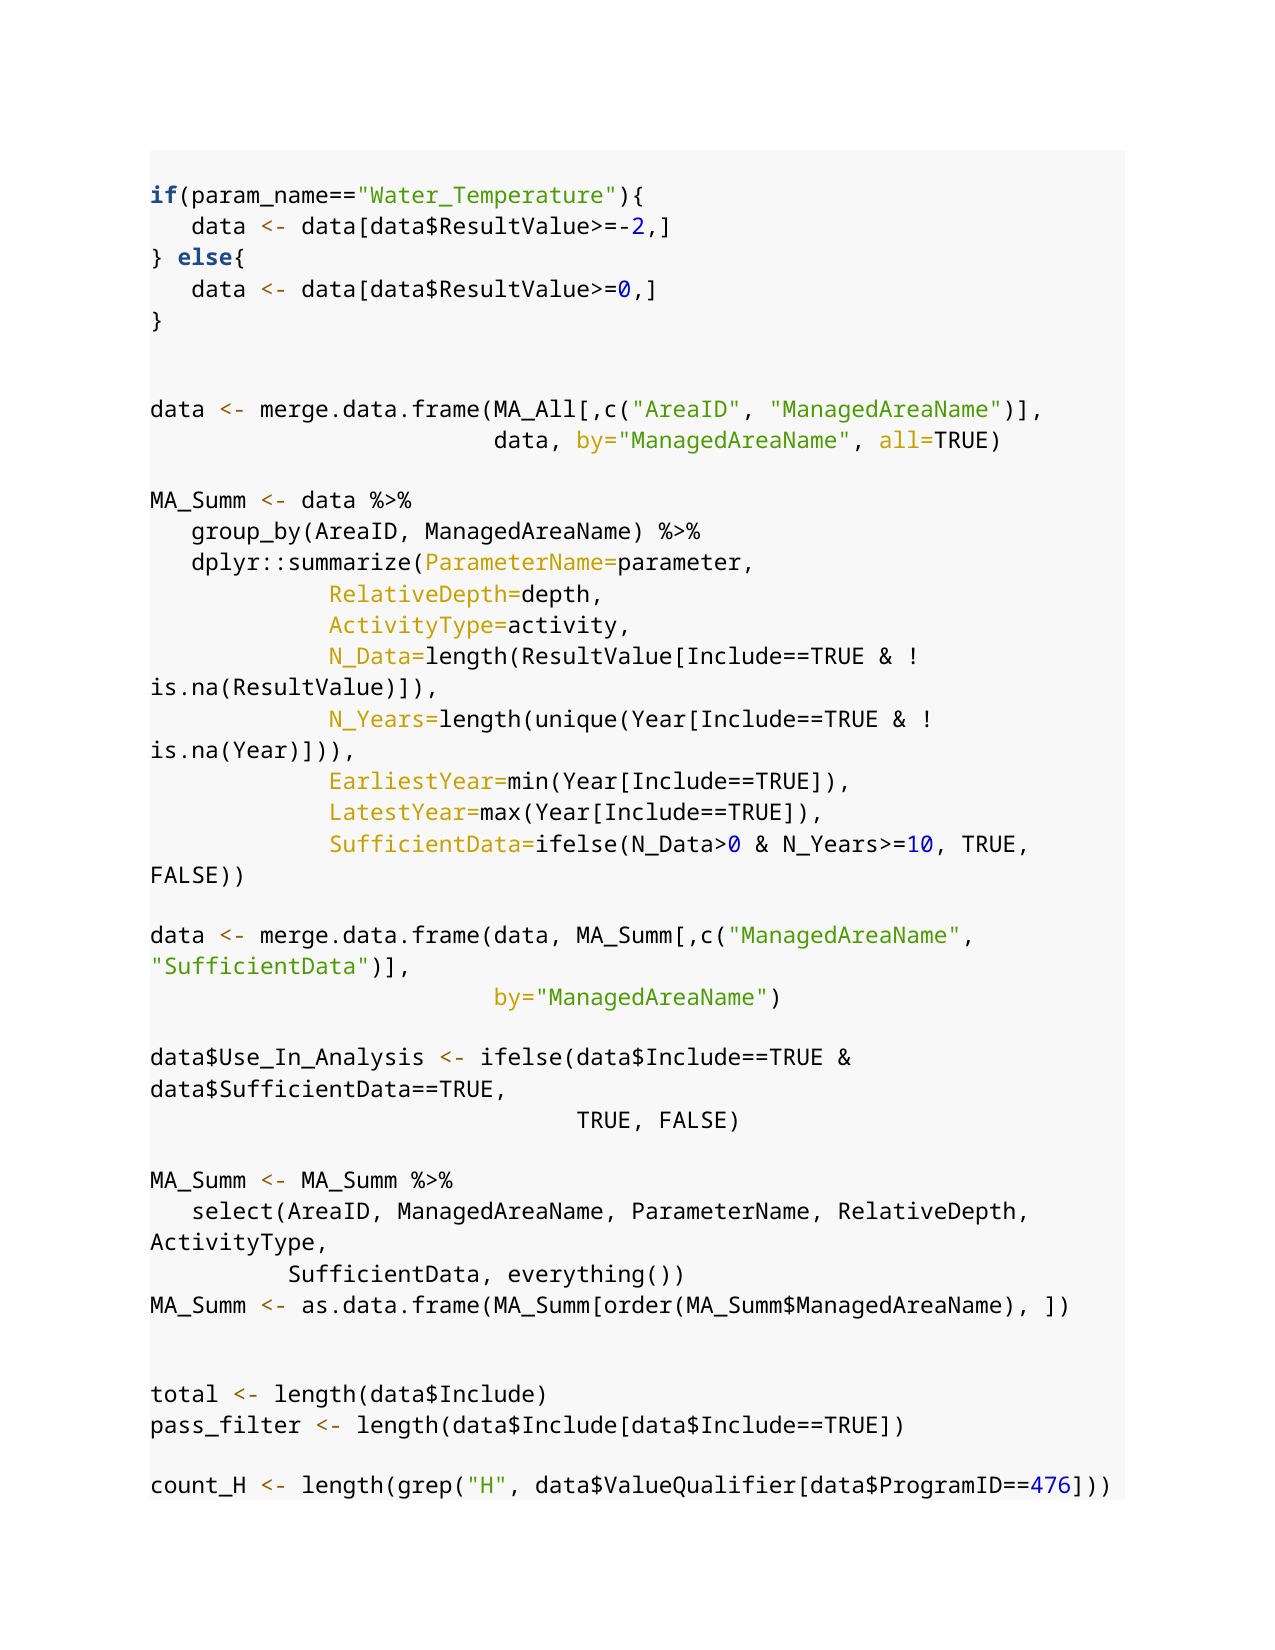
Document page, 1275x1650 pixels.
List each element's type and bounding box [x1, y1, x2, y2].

text [150, 150, 1125, 1500]
